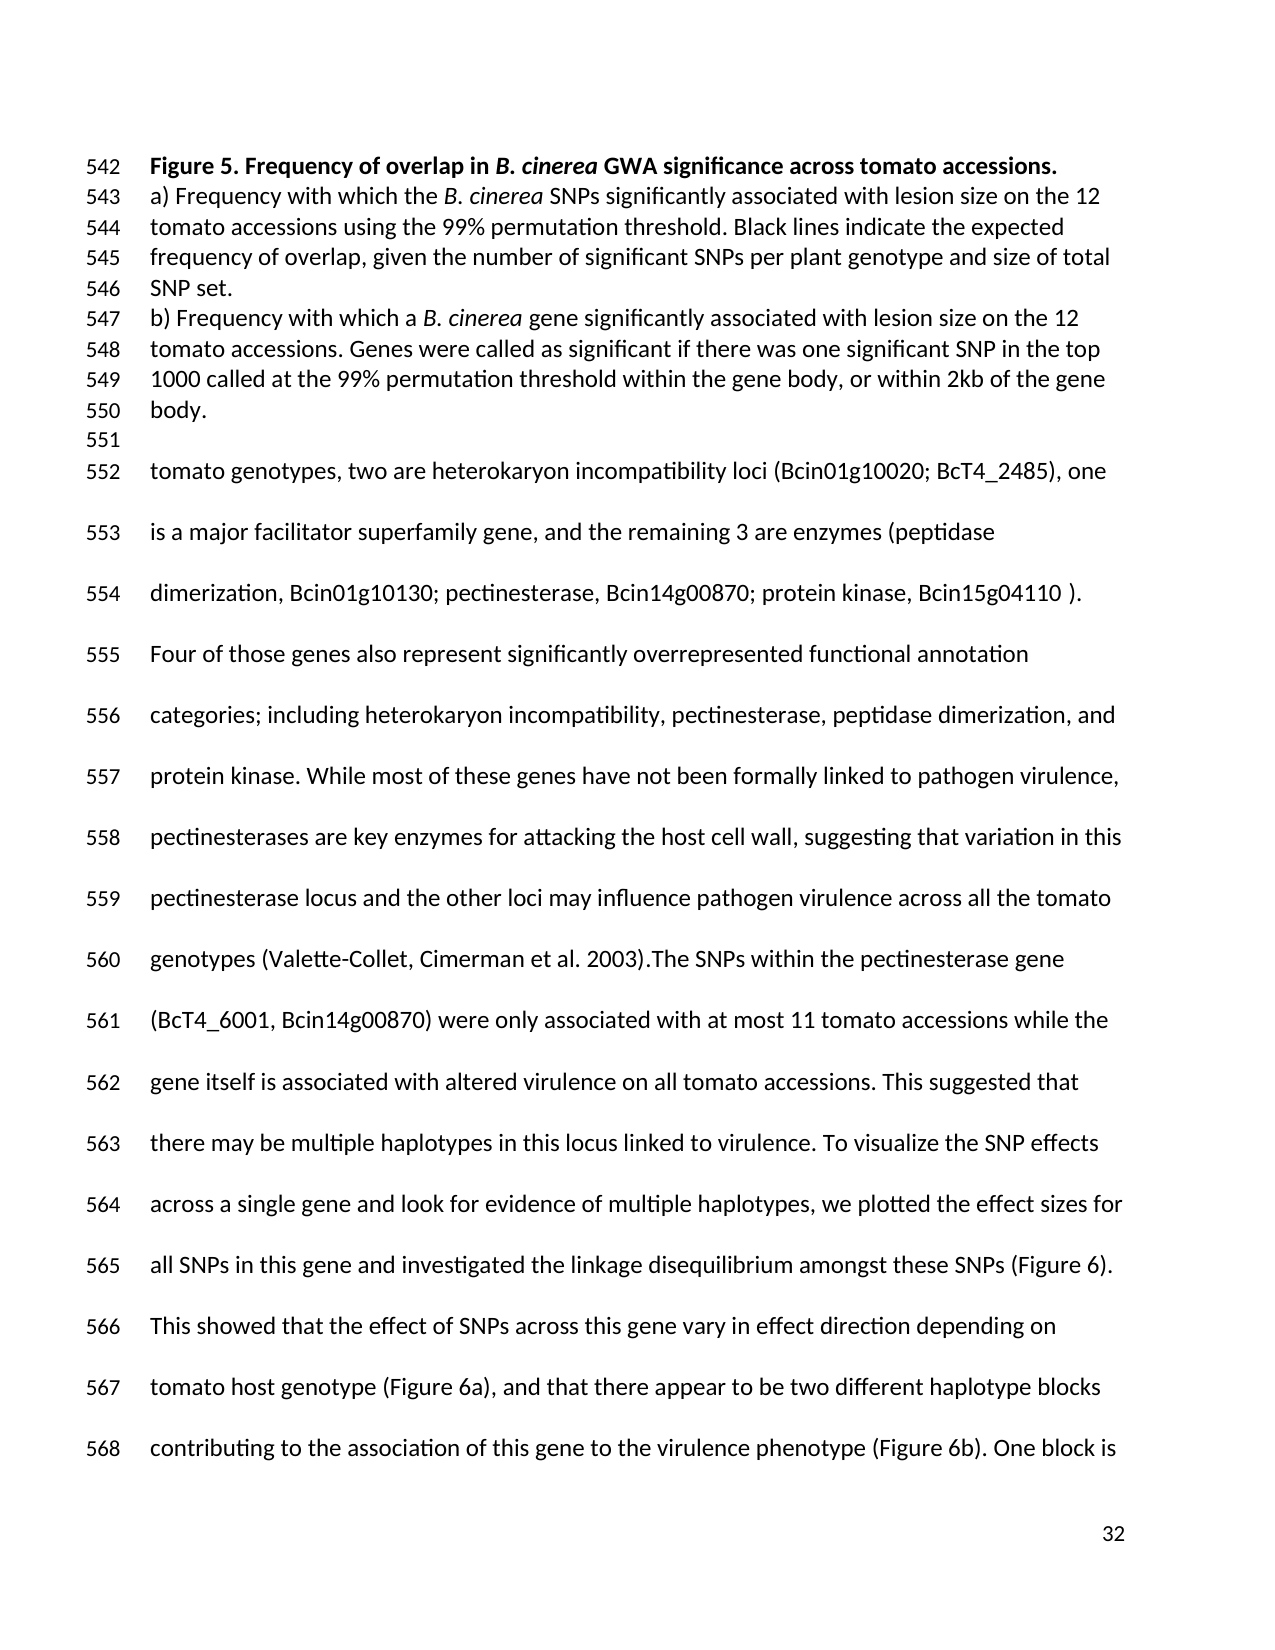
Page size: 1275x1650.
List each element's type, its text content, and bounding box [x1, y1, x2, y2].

text a) Frequency with which the B. cinerea SNPs significantly associated with lesion size on the 12 tomato accessions using the 99% permutation threshold. Black lines indicate the expected frequency of overlap, given the number of significant SNPs per plant genotype and size of total SNP set. [150, 181, 1125, 303]
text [150, 455, 1125, 1462]
text b) Frequency with which a B. cinerea gene significantly associated with lesion size on the 12 tomato accessions. Genes were called as significant if there was one significant SNP in the top 1000 called at the 99% permutation threshold within the gene body, or within 2kb of the gene body. [150, 303, 1125, 425]
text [150, 150, 1125, 181]
